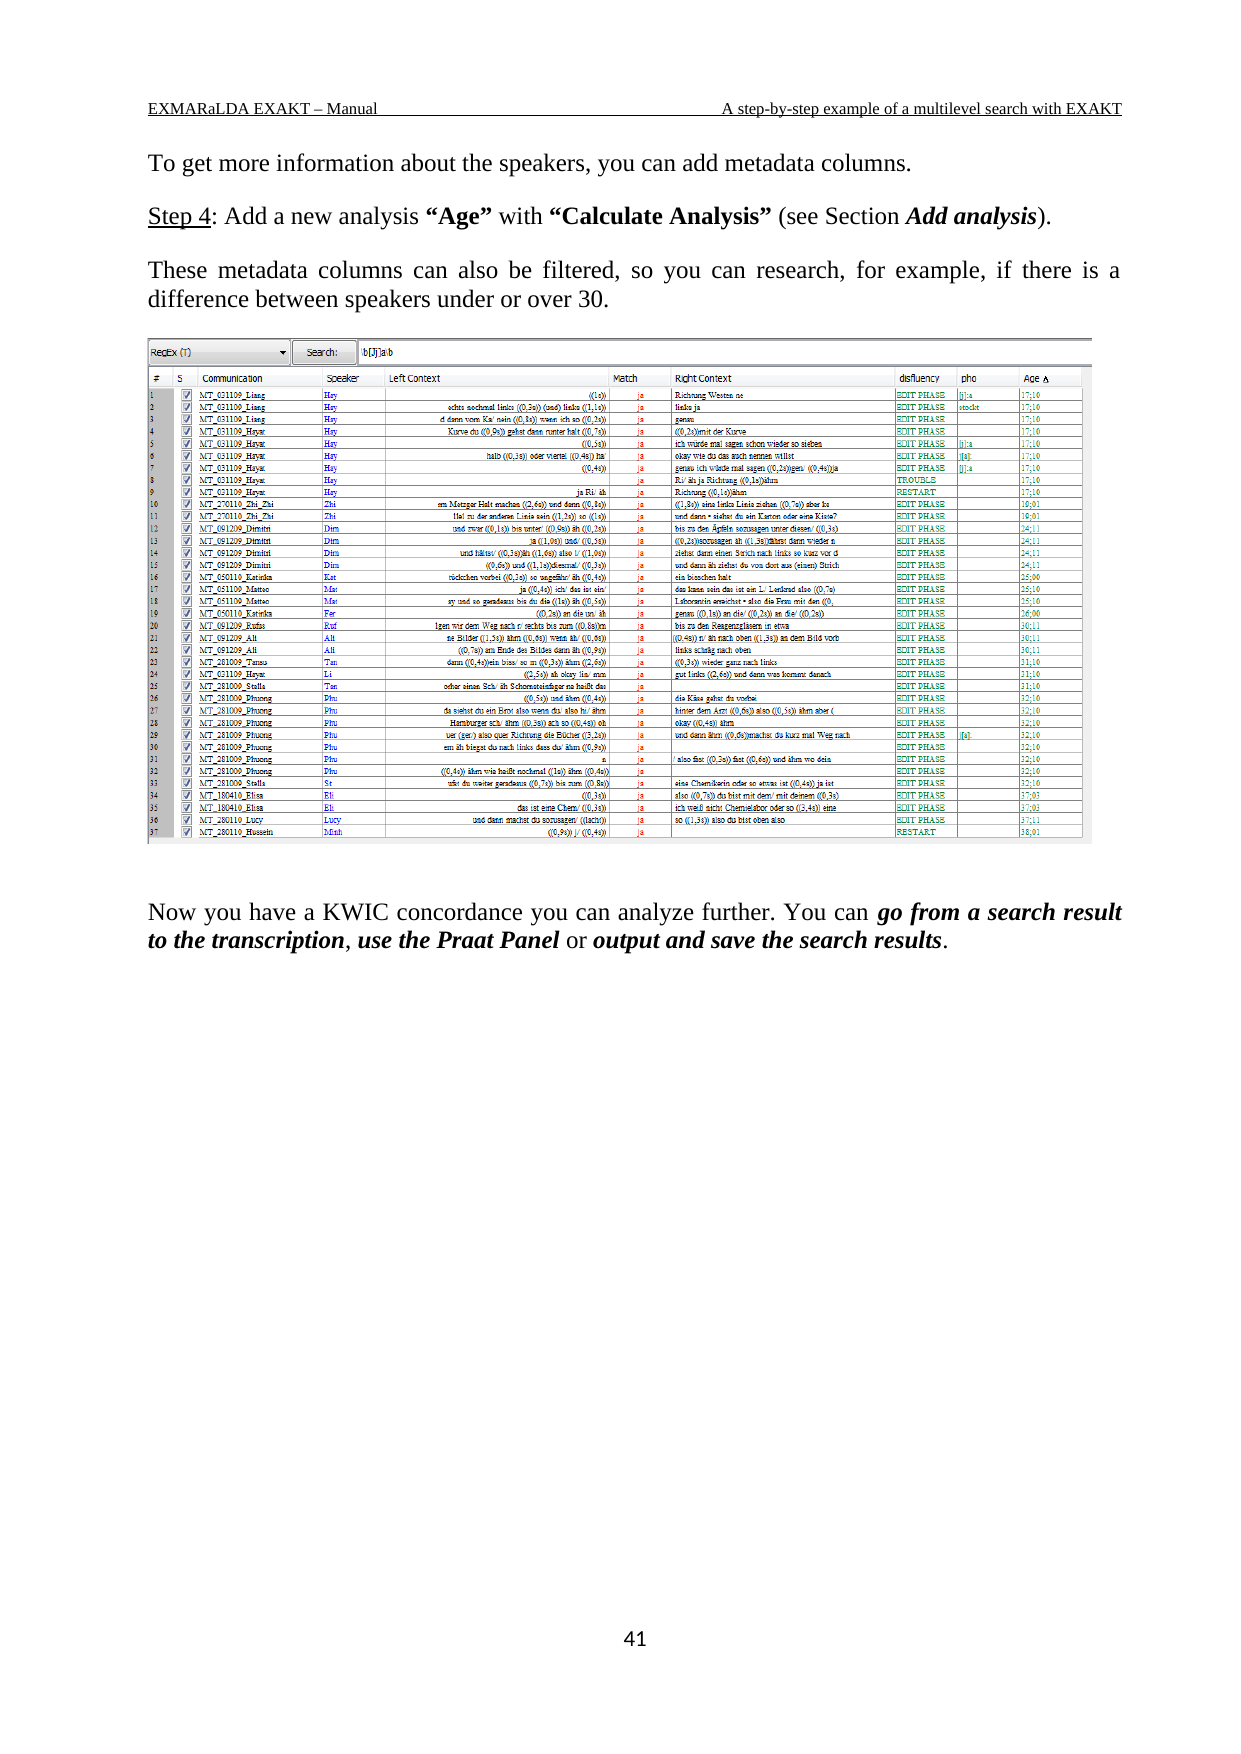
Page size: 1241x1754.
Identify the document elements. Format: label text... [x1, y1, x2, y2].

text These metadata columns can also be filtered, so you can research, for example, if there is a difference between speakers under or over 30. [148, 255, 1122, 313]
text Step 4: Add a new analysis “Age” with “Calculate Analysis” (see Section Add analysis). [148, 201, 1122, 230]
text Now you have a KWIC concordance you can analyze further. You can go from a search result to the transcription, use the Praat Panel or output and save the search results. [148, 897, 1122, 954]
text To get more information about the speakers, you can add metadata columns. [148, 148, 1122, 176]
picture [147, 337, 1092, 844]
